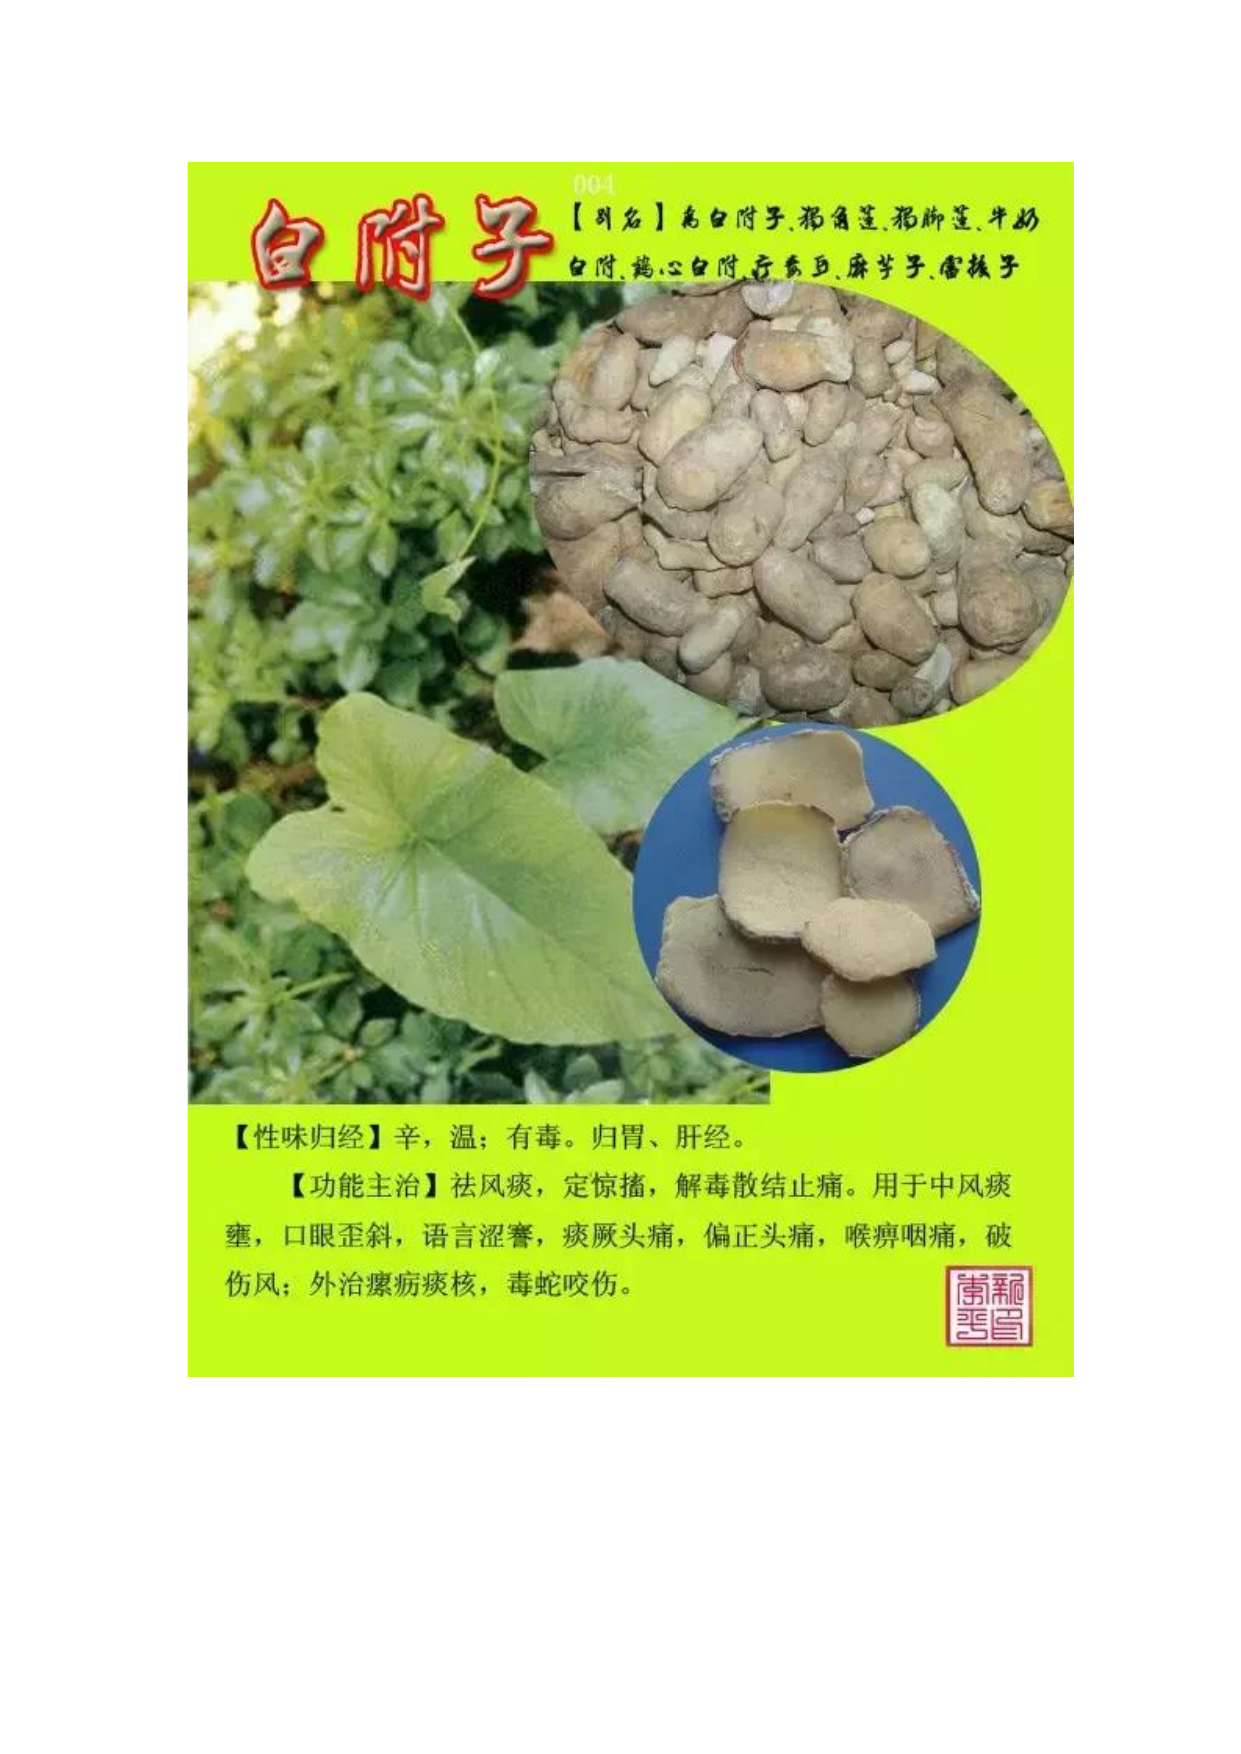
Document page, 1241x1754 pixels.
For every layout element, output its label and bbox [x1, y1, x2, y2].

picture [187, 162, 1074, 1377]
